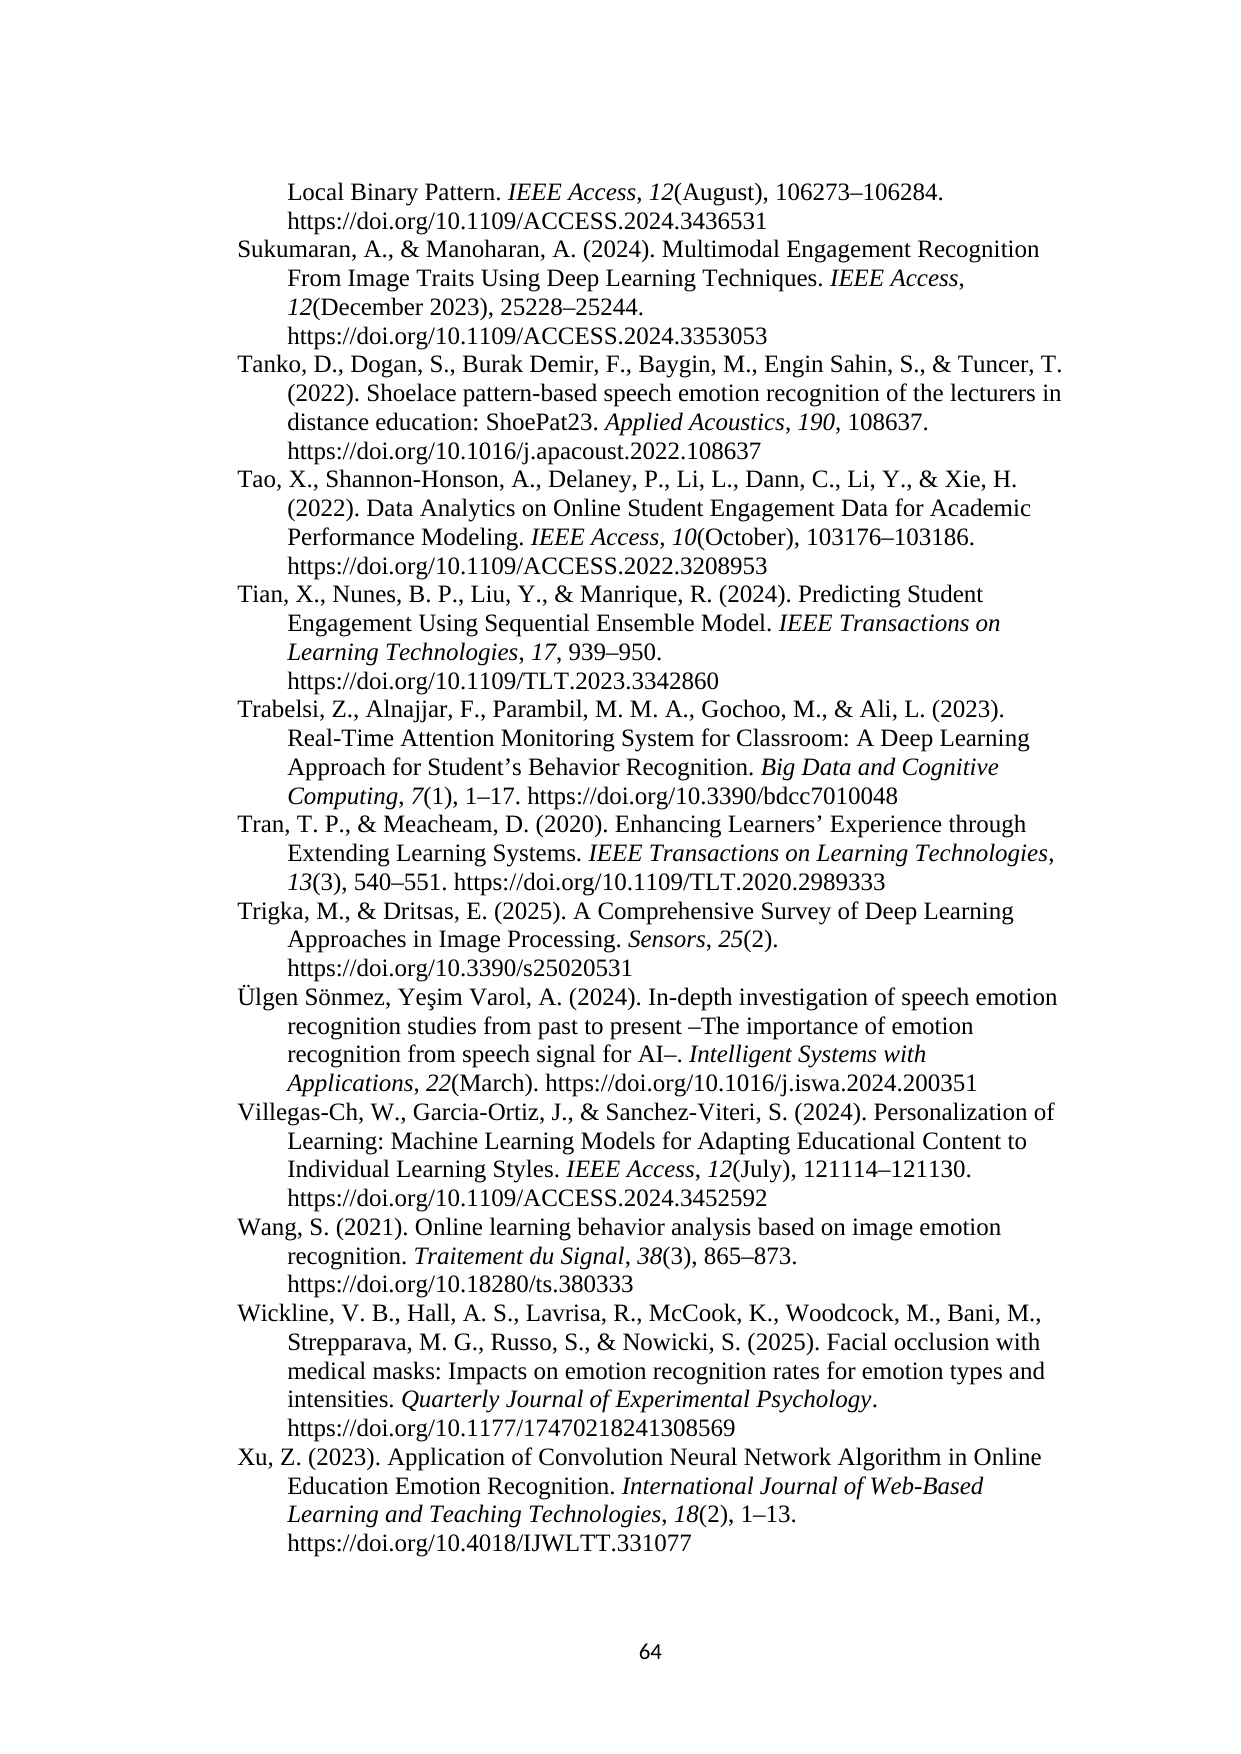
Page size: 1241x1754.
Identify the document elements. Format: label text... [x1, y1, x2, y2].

text Villegas-Ch, W., Garcia-Ortiz, J., & Sanchez-Viteri, S. (2024). Personalization of Learning: Machine Learning Models for Adapting Educational Content to Individual Learning Styles. IEEE Access, 12(July), 121114–121130. https://doi.org/10.1109/ACCESS.2024.3452592 [237, 1097, 1063, 1212]
text Trabelsi, Z., Alnajjar, F., Parambil, M. M. A., Gochoo, M., & Ali, L. (2023). Real-Time Attention Monitoring System for Classroom: A Deep Learning Approach for Student’s Behavior Recognition. Big Data and Cognitive Computing, 7(1), 1–17. https://doi.org/10.3390/bdcc7010048 [237, 694, 1063, 809]
text Tran, T. P., & Meacheam, D. (2020). Enhancing Learners’ Experience through Extending Learning Systems. IEEE Transactions on Learning Technologies, 13(3), 540–551. https://doi.org/10.1109/TLT.2020.2989333 [237, 809, 1063, 896]
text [237, 177, 1063, 234]
text Sukumaran, A., & Manoharan, A. (2024). Multimodal Engagement Recognition From Image Traits Using Deep Learning Techniques. IEEE Access, 12(December 2023), 25228–25244. https://doi.org/10.1109/ACCESS.2024.3353053 [237, 234, 1063, 349]
text Xu, Z. (2023). Application of Convolution Neural Network Algorithm in Online Education Emotion Recognition. International Journal of Web-Based Learning and Teaching Technologies, 18(2), 1–13. https://doi.org/10.4018/IJWLTT.331077 [237, 1442, 1063, 1557]
text Tian, X., Nunes, B. P., Liu, Y., & Manrique, R. (2024). Predicting Student Engagement Using Sequential Ensemble Model. IEEE Transactions on Learning Technologies, 17, 939–950. https://doi.org/10.1109/TLT.2023.3342860 [237, 579, 1063, 694]
text Wang, S. (2021). Online learning behavior analysis based on image emotion recognition. Traitement du Signal, 38(3), 865–873. https://doi.org/10.18280/ts.380333 [237, 1212, 1063, 1298]
text Tao, X., Shannon-Honson, A., Delaney, P., Li, L., Dann, C., Li, Y., & Xie, H. (2022). Data Analytics on Online Student Engagement Data for Academic Performance Modeling. IEEE Access, 10(October), 103176–103186. https://doi.org/10.1109/ACCESS.2022.3208953 [237, 464, 1063, 579]
text Ülgen Sönmez, Yeşim Varol, A. (2024). In-depth investigation of speech emotion recognition studies from past to present –The importance of emotion recognition from speech signal for AI–. Intelligent Systems with Applications, 22(March). https://doi.org/10.1016/j.iswa.2024.200351 [237, 982, 1063, 1097]
text Trigka, M., & Dritsas, E. (2025). A Comprehensive Survey of Deep Learning Approaches in Image Processing. Sensors, 25(2). https://doi.org/10.3390/s25020531 [237, 896, 1063, 982]
text Wickline, V. B., Hall, A. S., Lavrisa, R., McCook, K., Woodcock, M., Bani, M., Strepparava, M. G., Russo, S., & Nowicki, S. (2025). Facial occlusion with medical masks: Impacts on emotion recognition rates for emotion types and intensities. Quarterly Journal of Experimental Psychology. https://doi.org/10.1177/17470218241308569 [237, 1298, 1063, 1442]
text Tanko, D., Dogan, S., Burak Demir, F., Baygin, M., Engin Sahin, S., & Tuncer, T. (2022). Shoelace pattern-based speech emotion recognition of the lecturers in distance education: ShoePat23. Applied Acoustics, 190, 108637. https://doi.org/10.1016/j.apacoust.2022.108637 [237, 349, 1063, 464]
